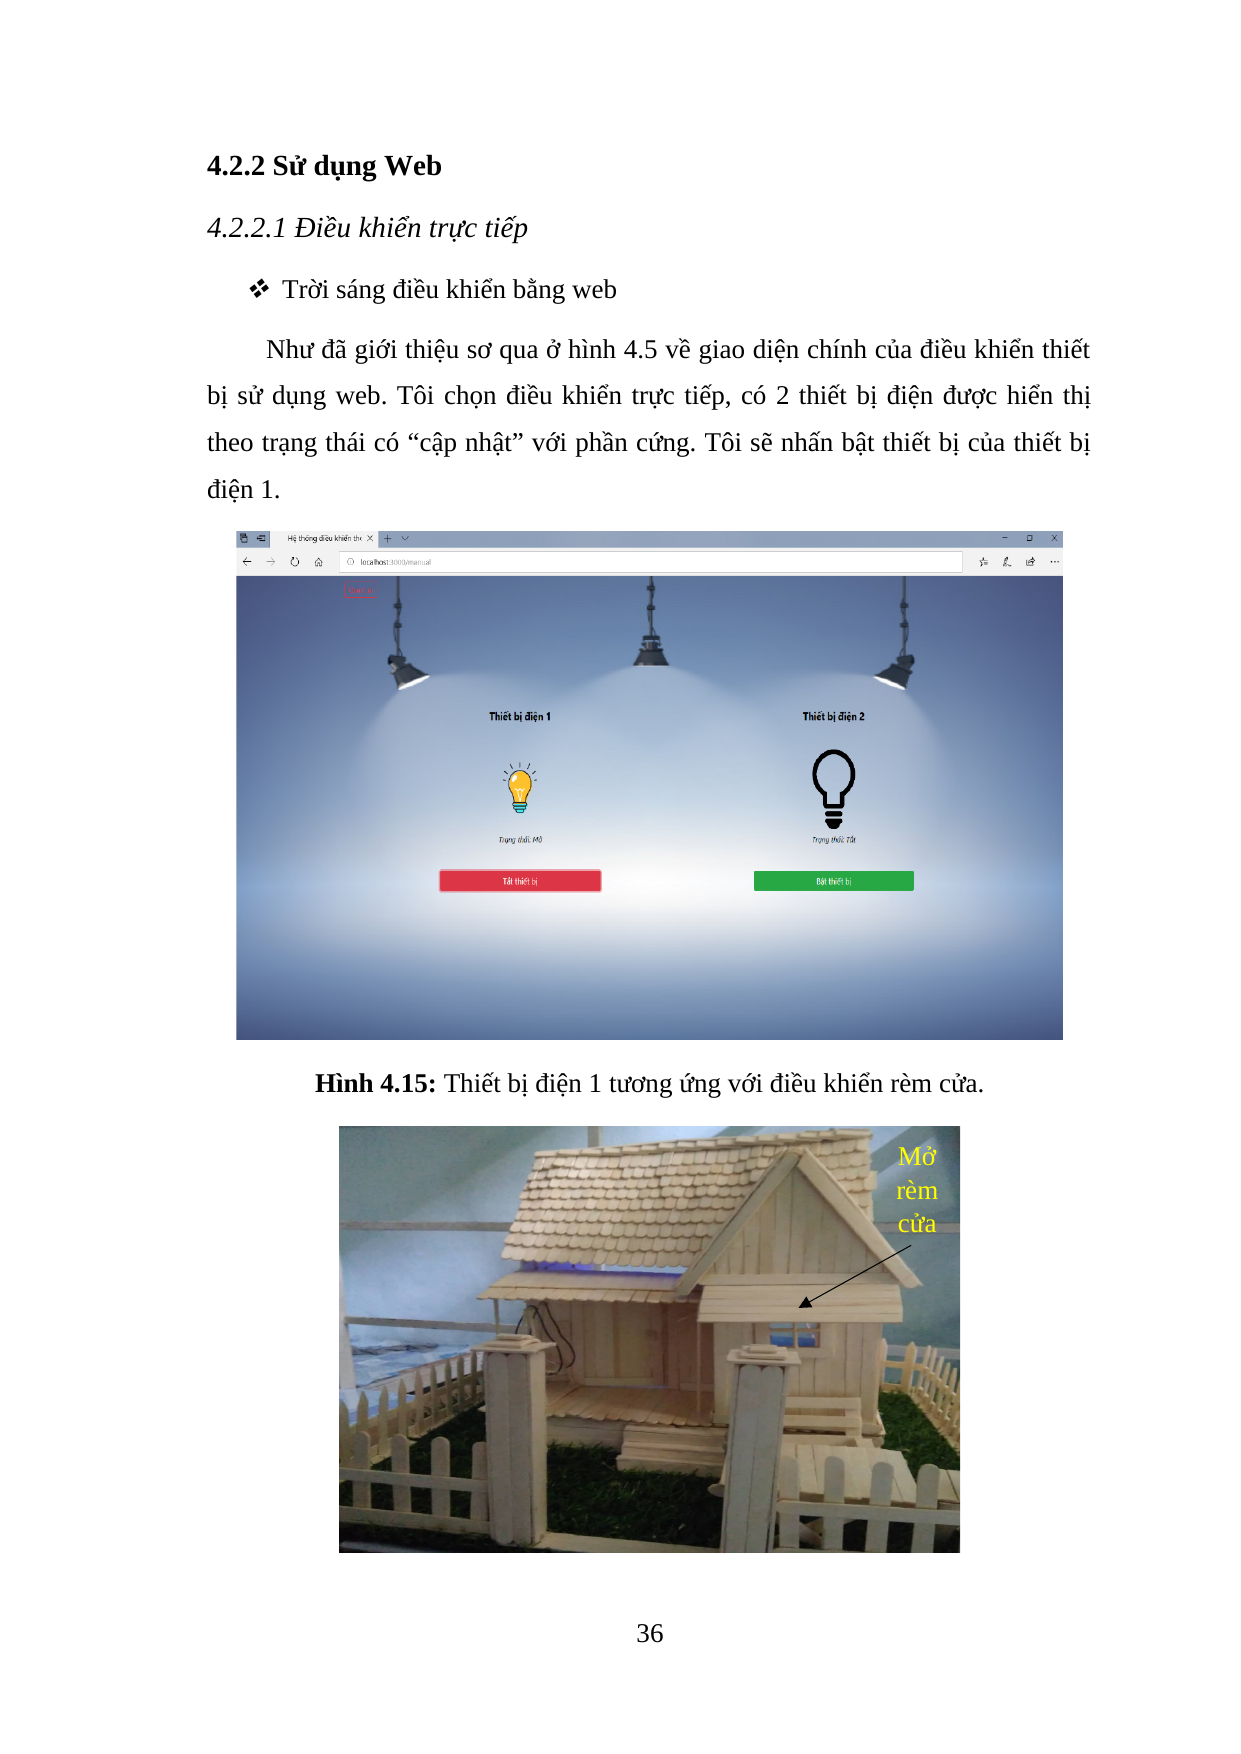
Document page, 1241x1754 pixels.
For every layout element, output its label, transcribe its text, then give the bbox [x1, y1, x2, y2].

list Trời sáng điều khiển bằng web [244, 273, 1092, 304]
picture [236, 531, 1063, 1040]
subtitle 4.2.2.1 Điều khiển trực tiếp [207, 211, 1092, 244]
text Như đã giới thiệu sơ qua ở hình 4.5 về giao diện chính của điều khiển thiết bị sử dụng web. Tôi chọn điều khiển trực tiếp, có 2 thiết bị điện được hiển thị theo trạng thái có “cập nhật” với phần cứng. Tôi sẽ nhấn bật thiết bị của thiết bị điện 1. [207, 333, 1092, 504]
picture [339, 1126, 961, 1553]
text Hình 4.15: Thiết bị điện 1 tương ứng với điều khiển rèm cửa. [207, 1067, 1092, 1099]
subtitle 4.2.2 Sử dụng Web [207, 148, 1092, 181]
